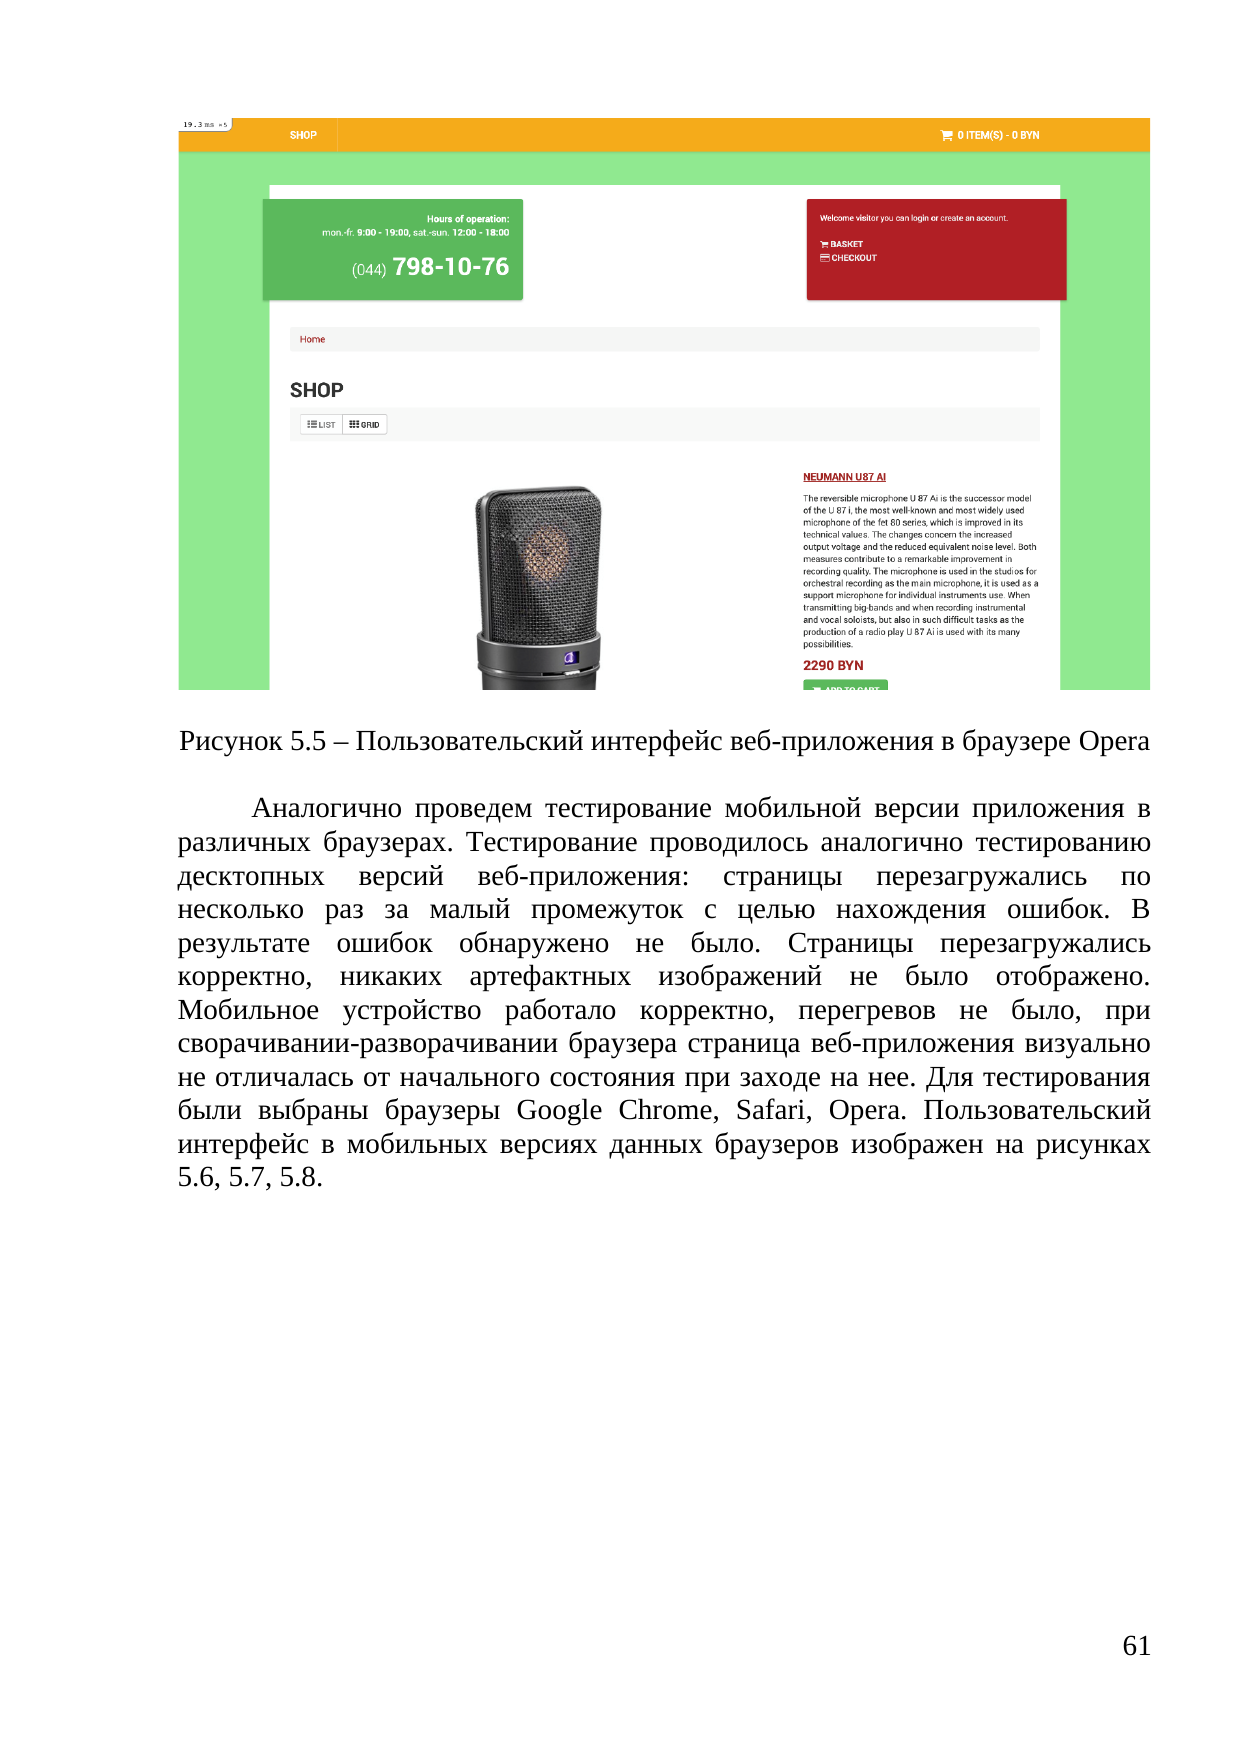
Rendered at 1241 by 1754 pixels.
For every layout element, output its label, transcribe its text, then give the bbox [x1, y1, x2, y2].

text Рисунок 5.5 – Пользовательский интерфейс веб-приложения в браузере Opera [177, 723, 1152, 757]
text Аналогично проведем тестирование мобильной версии приложения в различных браузерах. Тестирование проводилось аналогично тестированию десктопных версий веб-приложения: страницы перезагружались по несколько раз за малый промежуток с целью нахождения ошибок. В результате ошибок обнаружено не было. Страницы перезагружались корректно, никаких артефактных изображений не было отображено. Мобильное устройство работало корректно, перегревов не было, при сворачивании-разворачивании браузера страница веб-приложения визуально не отличалась от начального состояния при заходе на нее. Для тестирования были выбраны браузеры Google Chrome, Safari, Opera. Пользовательский интерфейс в мобильных версиях данных браузеров изображен на рисунках 5.6, 5.7, 5.8. [177, 791, 1152, 1193]
picture [178, 118, 1151, 690]
